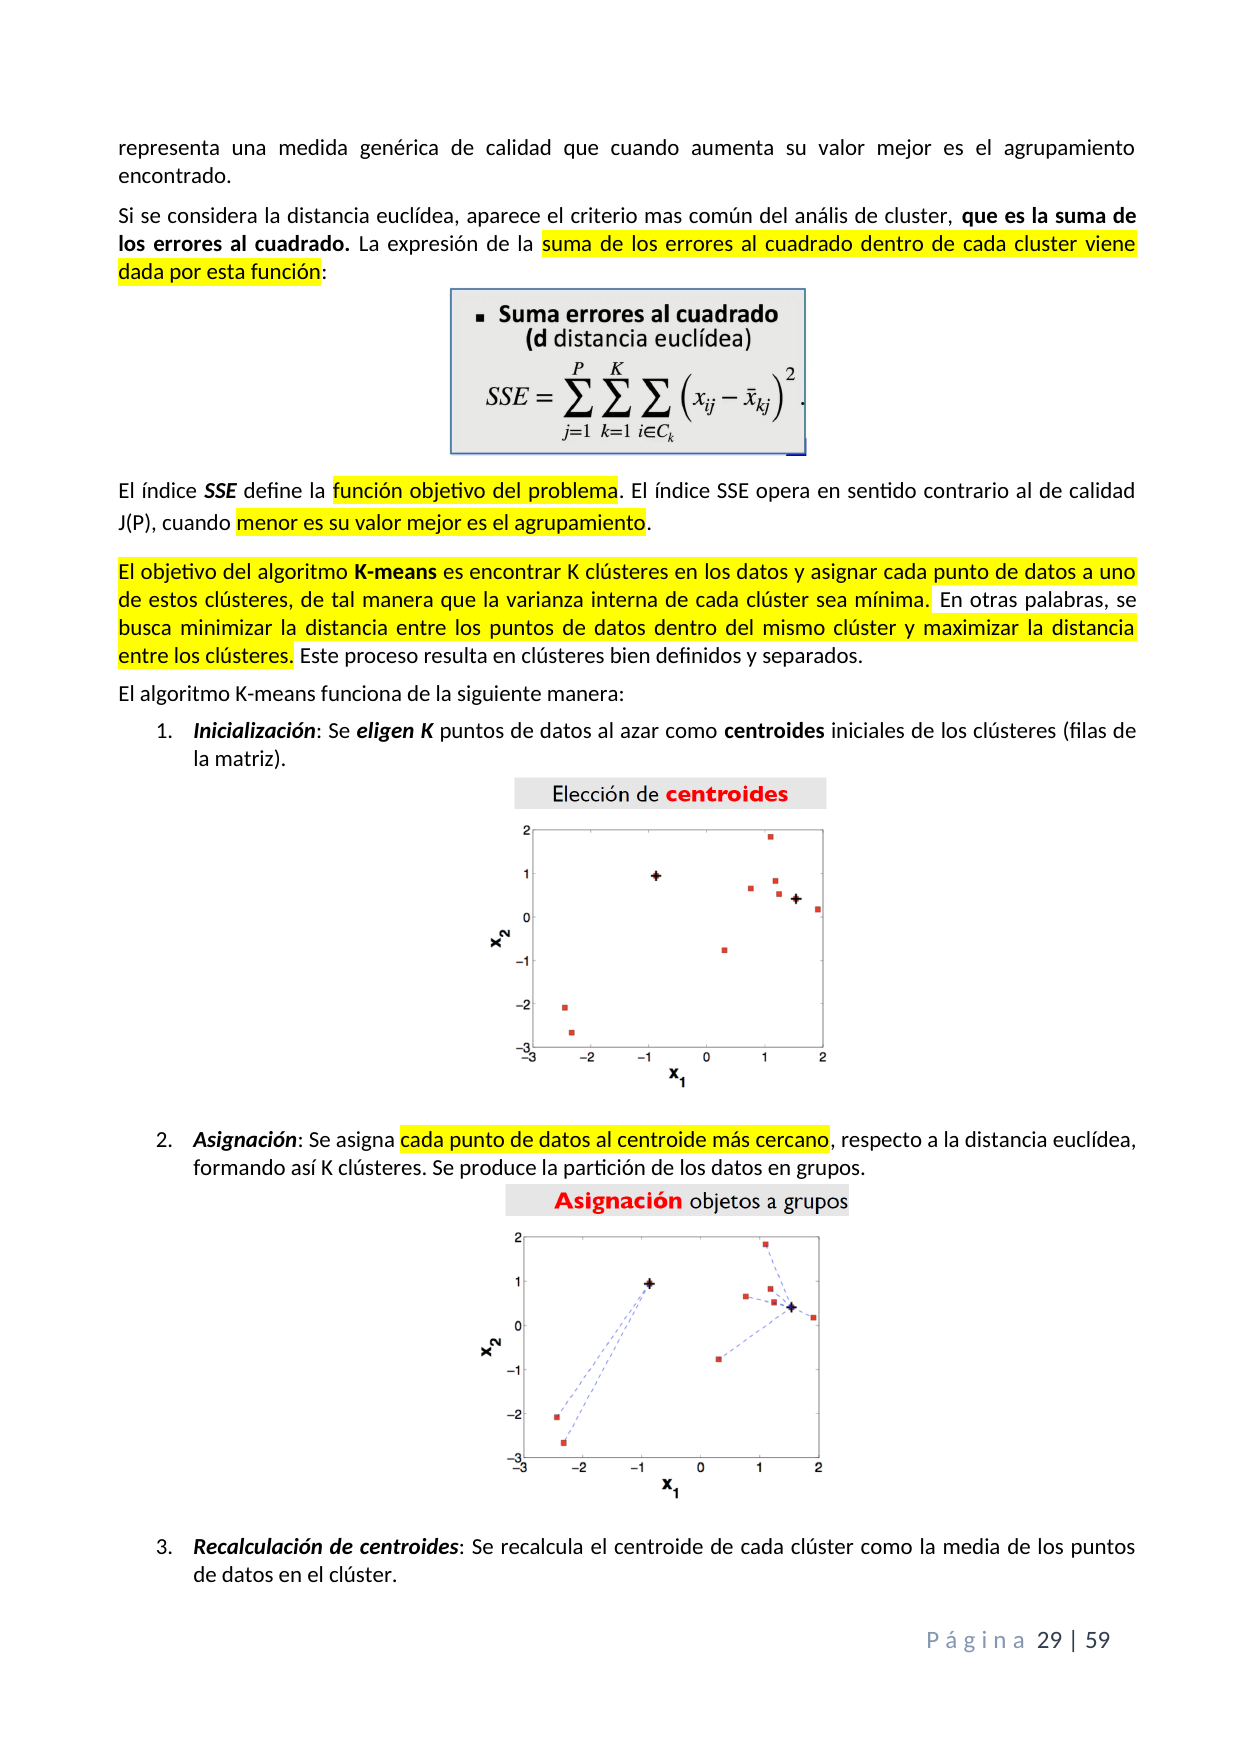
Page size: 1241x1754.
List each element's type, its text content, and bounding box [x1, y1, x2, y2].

text Si se considera la distancia euclídea, aparece el criterio mas común del anális de cluster, que es la suma de los errores al cuadrado. La expresión de la suma de los errores al cuadrado dentro de cada cluster viene dada por esta función: [118, 201, 1137, 286]
list Asignación: Se asigna cada punto de datos al centroide más cercano, respecto a la distancia euclídea, formando así K clústeres. Se produce la partición de los datos en grupos. [156, 1125, 1137, 1181]
text El algoritmo K-means funciona de la siguiente manera: [118, 679, 1137, 707]
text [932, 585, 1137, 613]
list Recalculación de centroides: Se recalcula el centroide de cada clúster como la media de los puntos de datos en el clúster. [156, 1532, 1137, 1588]
picture [486, 772, 844, 1097]
text El índice SSE define la función objetivo del problema. El índice SSE opera en sentido contrario al de calidad J(P), cuando menor es su valor mejor es el agrupamiento. [118, 476, 1137, 536]
list Inicialización: Se eligen K puntos de datos al azar como centroides iniciales de los clústeres (filas de la matriz). [156, 716, 1137, 772]
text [118, 133, 1137, 189]
picture [448, 285, 807, 456]
picture [476, 1180, 854, 1504]
